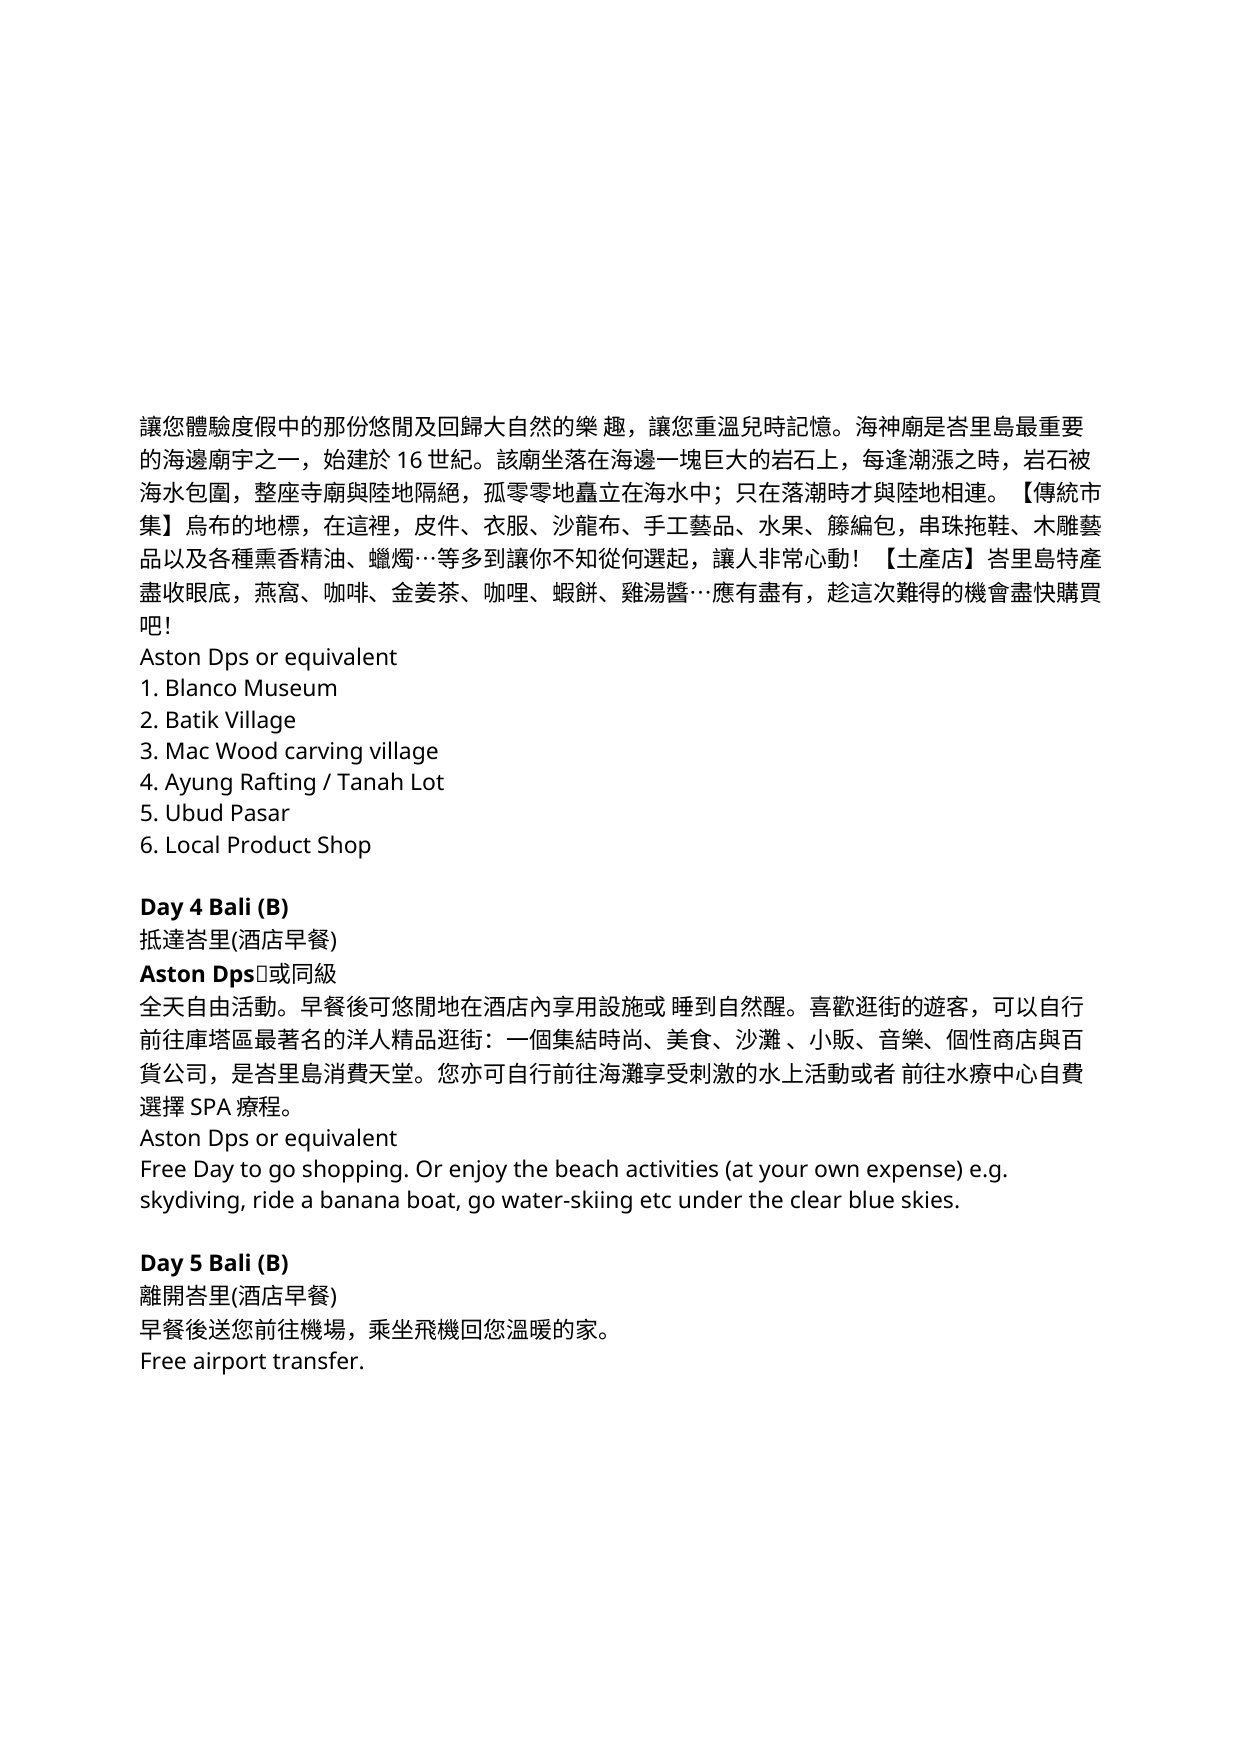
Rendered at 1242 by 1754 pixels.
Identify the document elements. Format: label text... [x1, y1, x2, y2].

text 1. Blanco Museum [139, 672, 1104, 703]
text 離開峇里(酒店早餐) [139, 1278, 1104, 1312]
text 6. Local Product Shop [139, 828, 1104, 860]
text Day 5 Bali (B) [139, 1247, 1104, 1278]
text Aston Dps或同級 [139, 956, 1104, 989]
text 全天自由活動。早餐後可悠閒地在酒店內享用設施或 睡到自然醒。喜歡逛街的遊客，可以自行前往庫塔區最著名的洋人精品逛街：一個集結時尚、美食、沙灘 、小販、音樂、個性商店與百貨公司，是峇里島消費天堂。您亦可自行前往海灘享受刺激的水上活動或者 前往水療中心自費選擇SPA療程。 [139, 989, 1104, 1122]
text 抵達峇里(酒店早餐) [139, 922, 1104, 956]
text 4. Ayung Rafting / Tanah Lot [139, 766, 1104, 797]
text Free Day to go shopping. Or enjoy the beach activities (at your own expense) e.g. skydiving, ride a banana boat, go water-skiing etc under the clear blue skies. [139, 1153, 1104, 1216]
text 2. Batik Village [139, 703, 1104, 735]
text Day 4 Bali (B) [139, 891, 1104, 922]
text 5. Ubud Pasar [139, 797, 1104, 828]
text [139, 408, 1104, 641]
text Aston Dps or equivalent [139, 1122, 1104, 1153]
text 3. Mac Wood carving village [139, 735, 1104, 766]
text 早餐後送您前往機場，乘坐飛機回您溫暖的家。 [139, 1312, 1104, 1345]
text Free airport transfer. [139, 1345, 1104, 1376]
text Aston Dps or equivalent [139, 641, 1104, 672]
